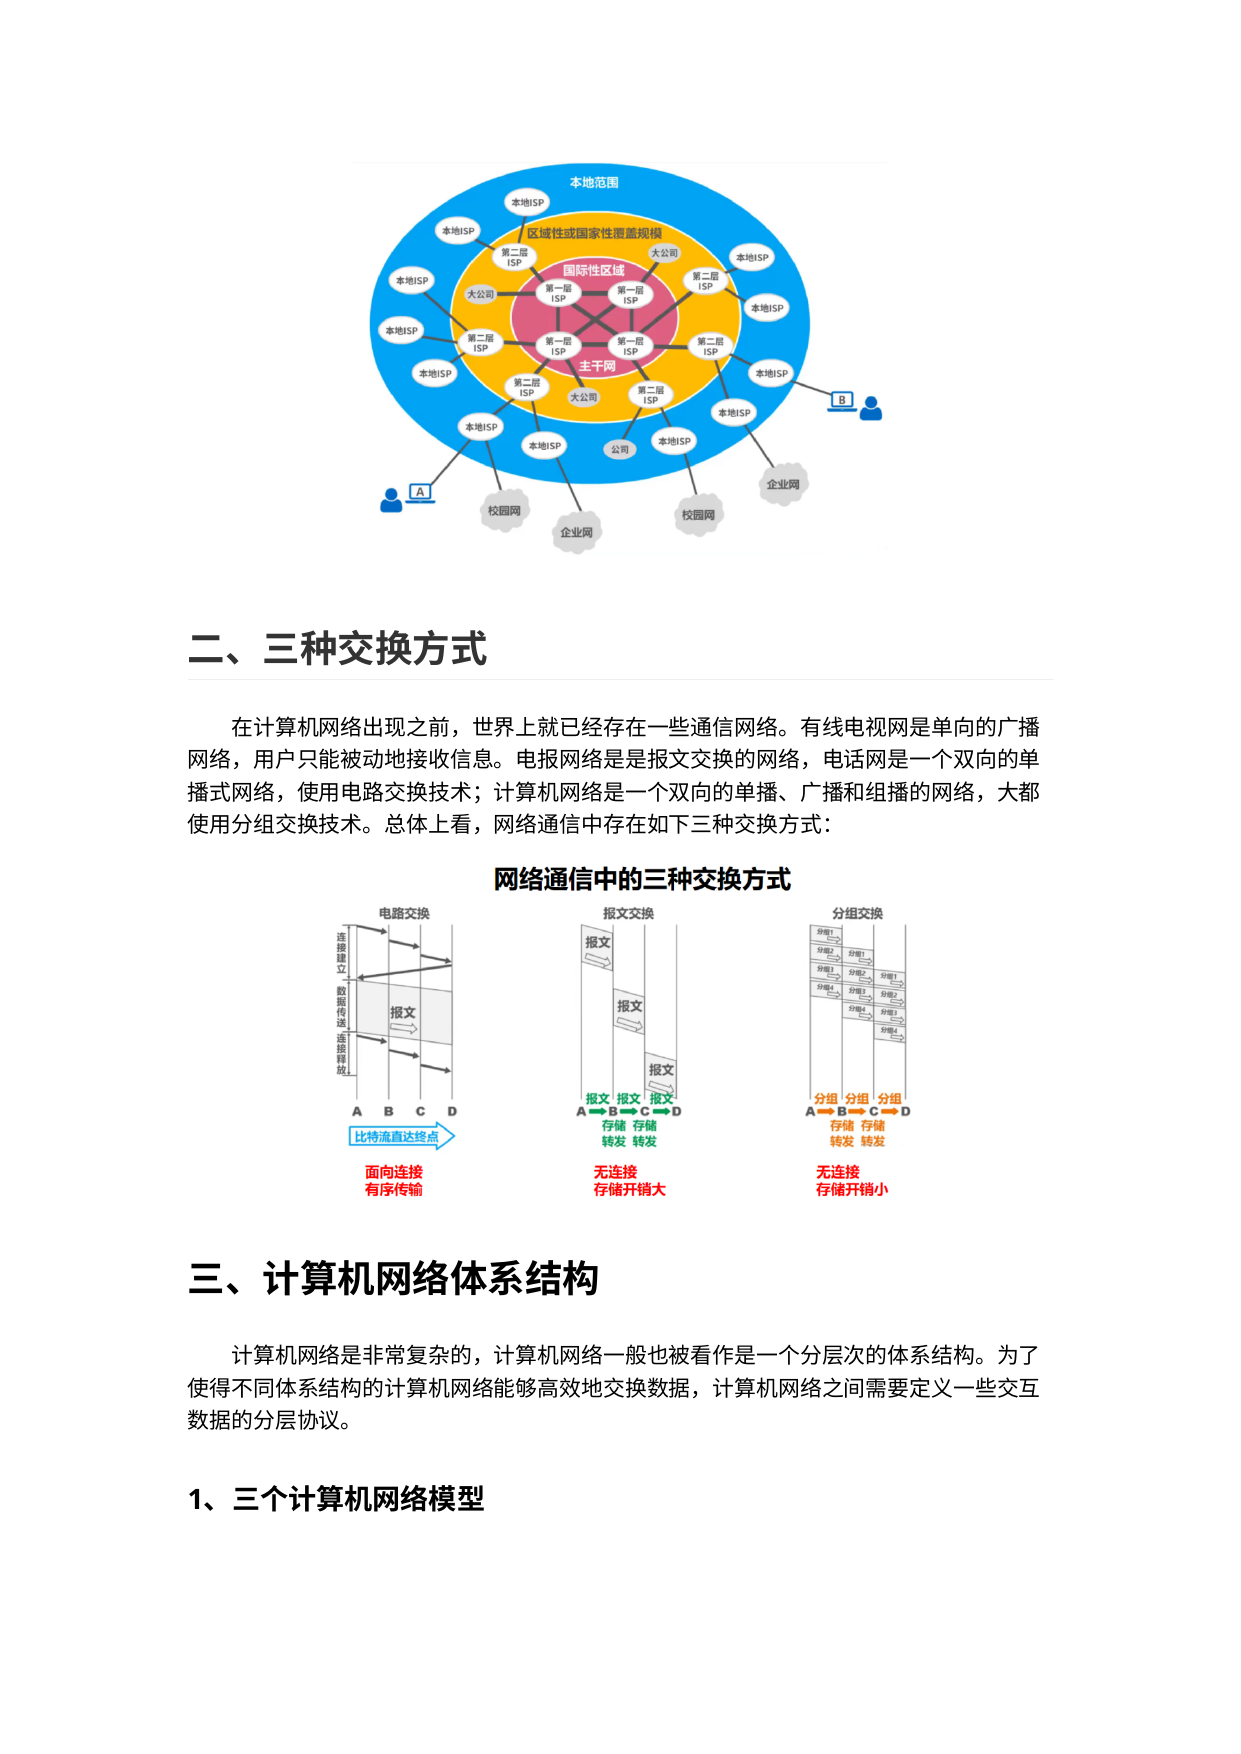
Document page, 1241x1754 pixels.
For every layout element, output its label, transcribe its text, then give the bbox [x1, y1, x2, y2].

picture [320, 856, 920, 1215]
text 在计算机网络出现之前，世界上就已经存在一些通信网络。有线电视网是单向的广播网络，用户只能被动地接收信息。电报网络是是报文交换的网络，电话网是一个双向的单播式网络，使用电路交换技术；计算机网络是一个双向的单播、广播和组播的网络，大都使用分组交换技术。总体上看，网络通信中存在如下三种交换方式： [187, 709, 1053, 839]
subtitle 1、三个计算机网络模型 [187, 1464, 1053, 1529]
text 计算机网络是非常复杂的，计算机网络一般也被看作是一个分层次的体系结构。为了使得不同体系结构的计算机网络能够高效地交换数据，计算机网络之间需要定义一些交互数据的分层协议。 [187, 1338, 1053, 1435]
subtitle 三、计算机网络体系结构 [187, 1243, 1053, 1308]
subtitle 二、三种交换方式 [187, 614, 1053, 680]
picture [352, 162, 888, 557]
